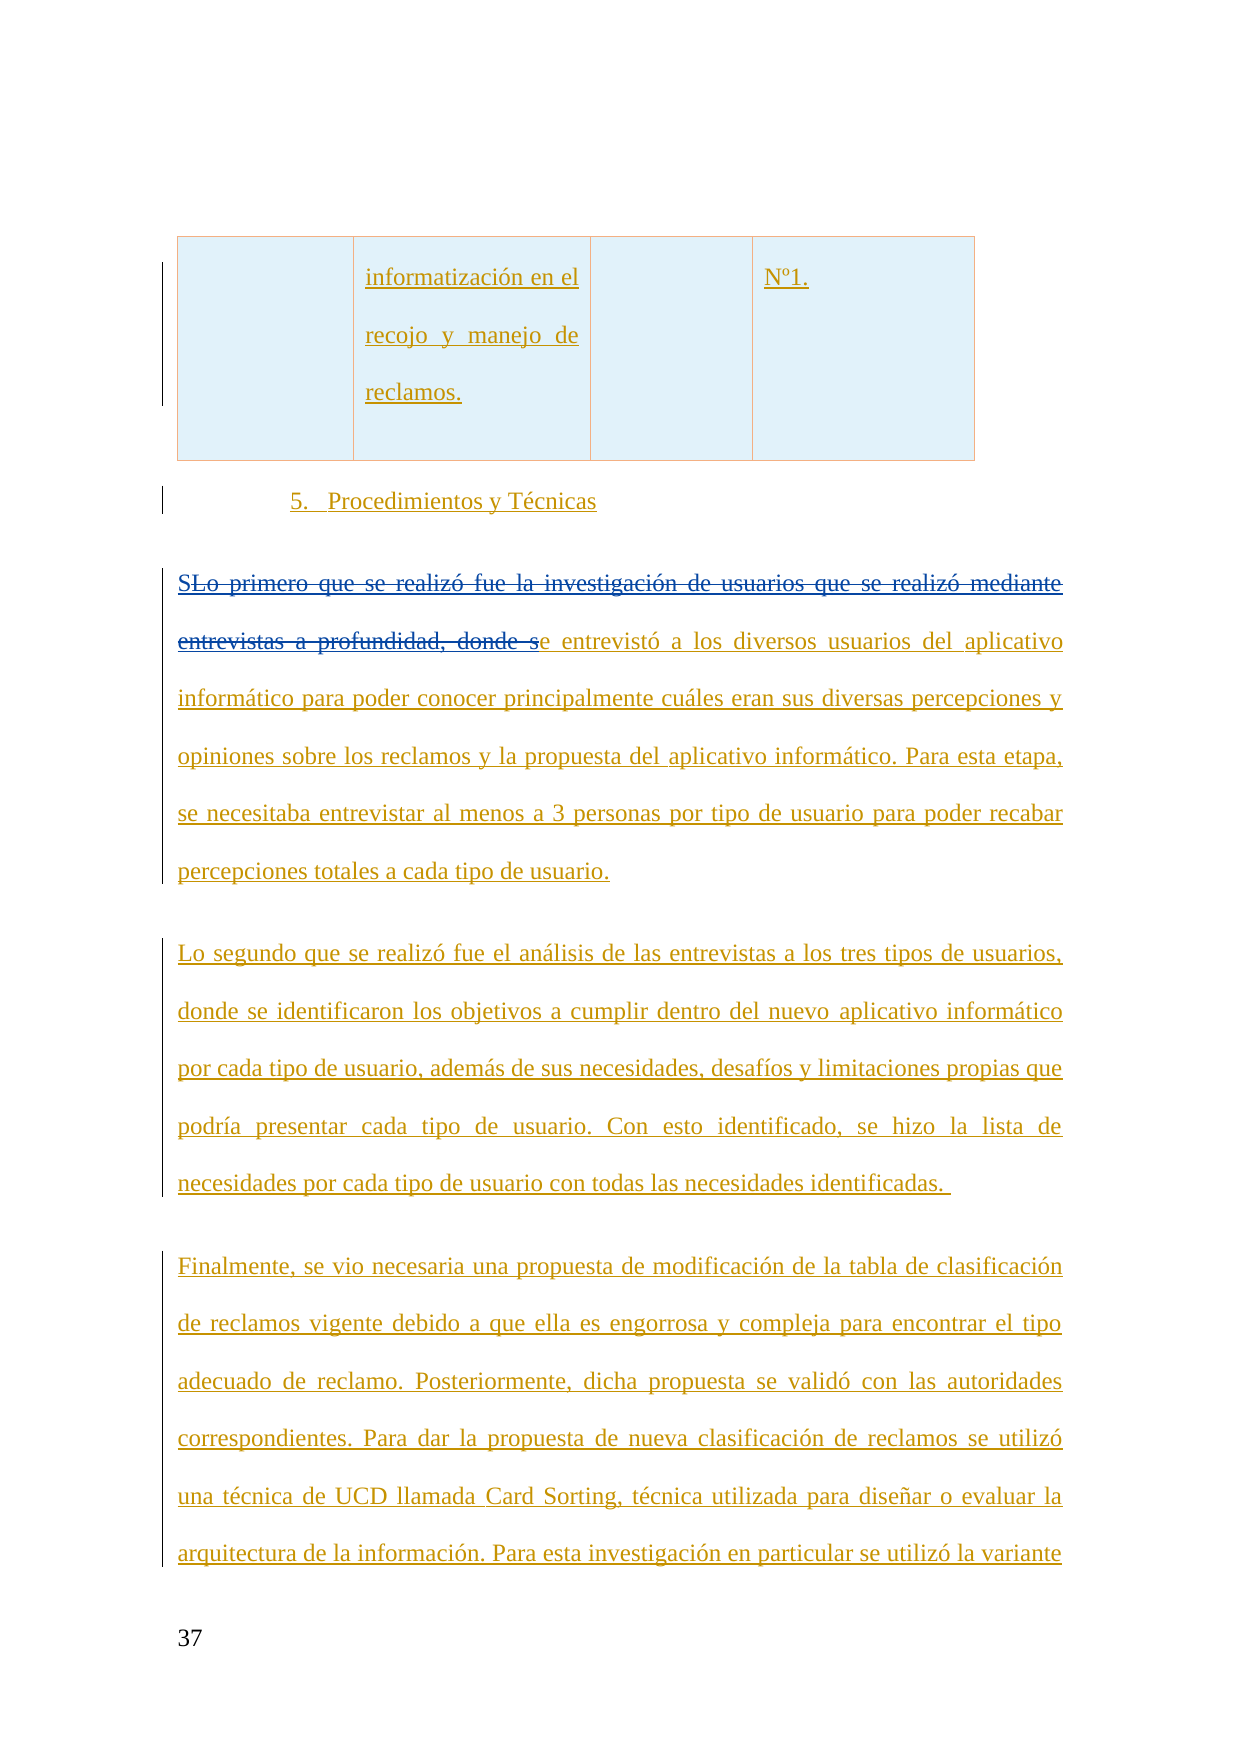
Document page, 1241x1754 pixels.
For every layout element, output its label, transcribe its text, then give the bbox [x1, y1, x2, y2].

text (46) [177, 1449, 1063, 1506]
text (46) [177, 1392, 1063, 1448]
text (46) [177, 1251, 1063, 1276]
text (46) [177, 1507, 1063, 1567]
text (46) [177, 1277, 1063, 1391]
